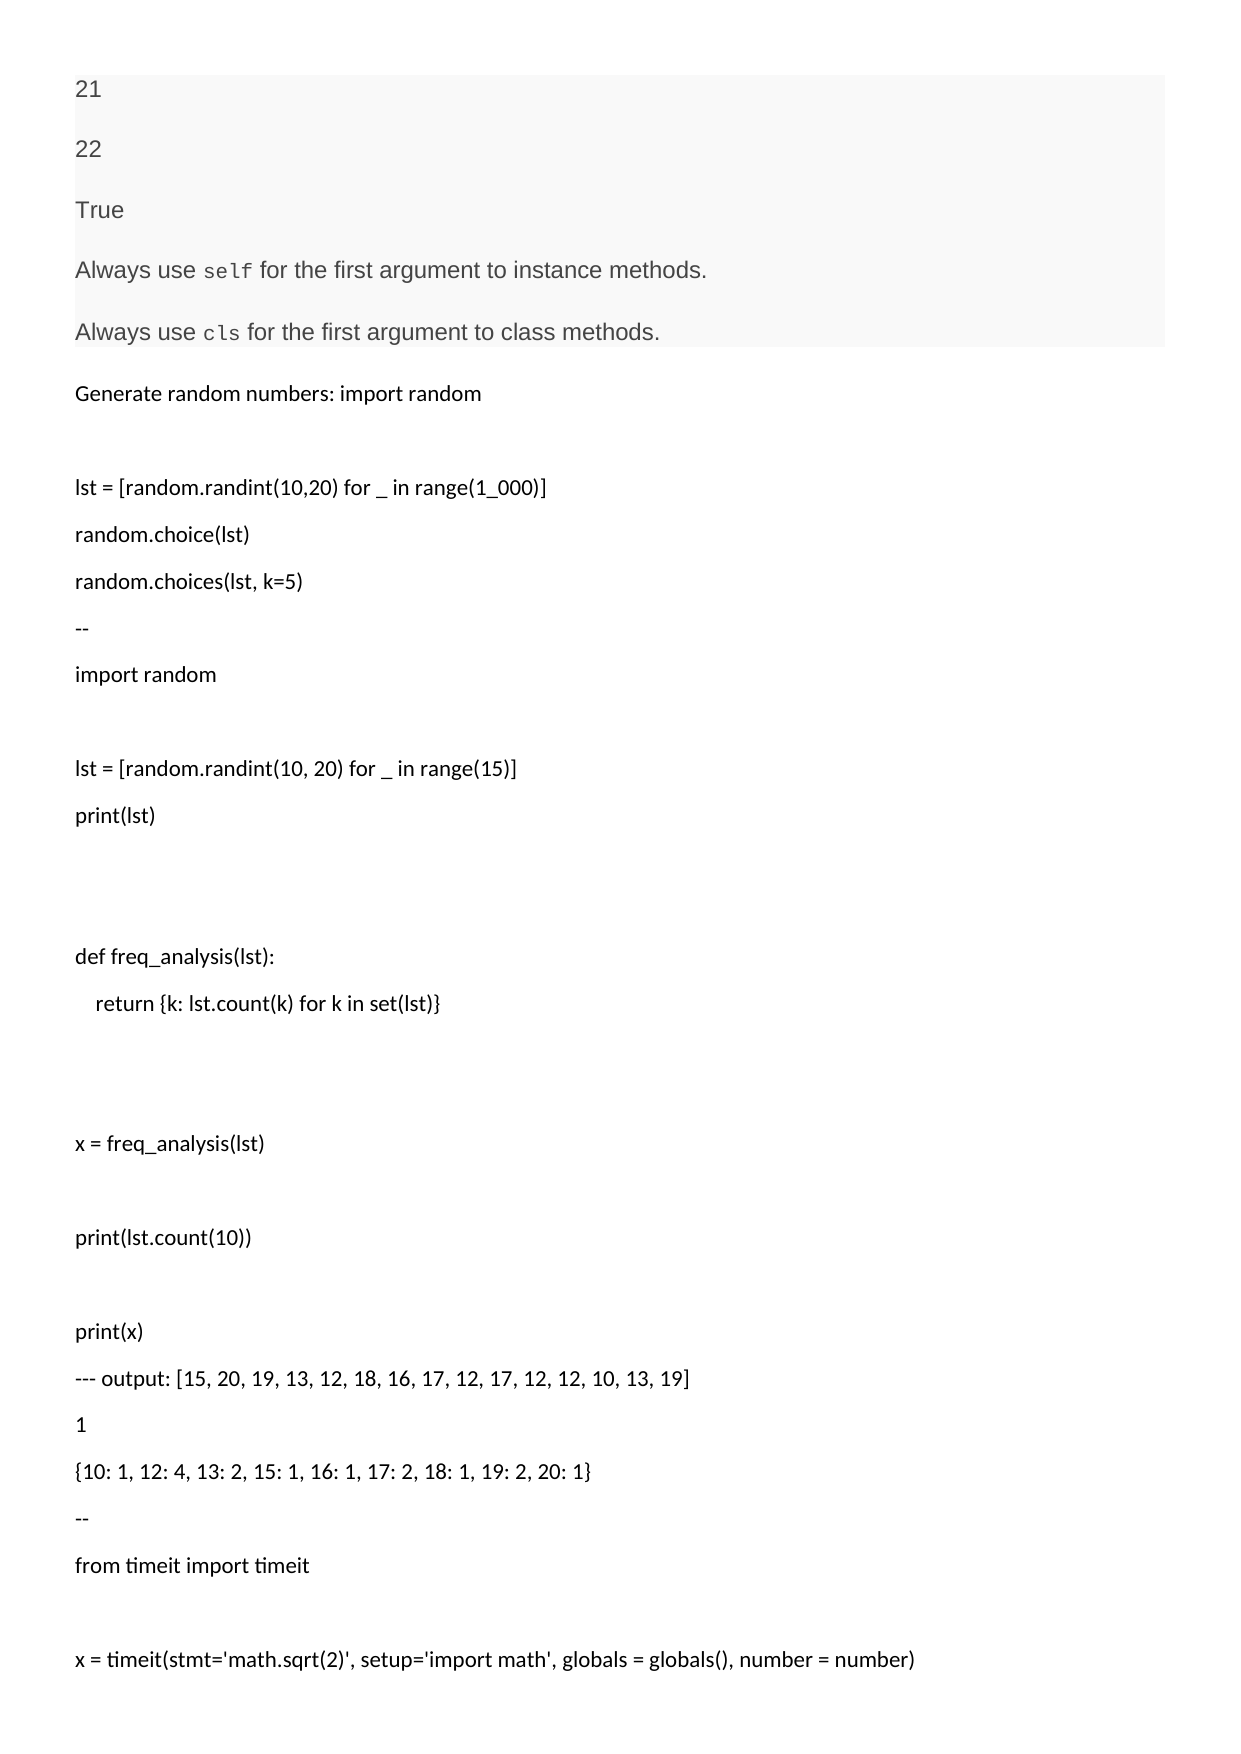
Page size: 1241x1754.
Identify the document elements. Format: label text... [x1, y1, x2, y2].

text lst = [random.randint(10,20) for _ in range(1_000)] [75, 473, 1165, 501]
text True [75, 196, 1165, 223]
text Always use self for the first argument to instance methods. [75, 256, 1165, 285]
text --- output: [15, 20, 19, 13, 12, 18, 16, 17, 12, 17, 12, 12, 10, 13, 19] [75, 1364, 1165, 1392]
text print(x) [75, 1317, 1165, 1345]
text Generate random numbers: import random [75, 379, 1165, 407]
text -- [75, 1504, 1165, 1532]
text {10: 1, 12: 4, 13: 2, 15: 1, 16: 1, 17: 2, 18: 1, 19: 2, 20: 1} [75, 1457, 1165, 1486]
text from timeit import timeit [75, 1551, 1165, 1579]
text return {k: lst.count(k) for k in set(lst)} [75, 989, 1165, 1017]
text -- [75, 614, 1165, 642]
text Always use cls for the first argument to class methods. [75, 318, 1165, 347]
text import random [75, 661, 1165, 689]
text random.choices(lst, k=5) [75, 567, 1165, 595]
text 1 [75, 1411, 1165, 1439]
text print(lst.count(10)) [75, 1223, 1165, 1251]
text random.choice(lst) [75, 520, 1165, 548]
text x = freq_analysis(lst) [75, 1129, 1165, 1157]
text def freq_analysis(lst): [75, 942, 1165, 970]
text print(lst) [75, 801, 1165, 829]
text 21 [75, 75, 1165, 103]
text lst = [random.randint(10, 20) for _ in range(15)] [75, 754, 1165, 782]
text 22 [75, 135, 1165, 163]
text x = timeit(stmt='math.sqrt(2)', setup='import math', globals = globals(), number = number) [75, 1645, 1165, 1673]
